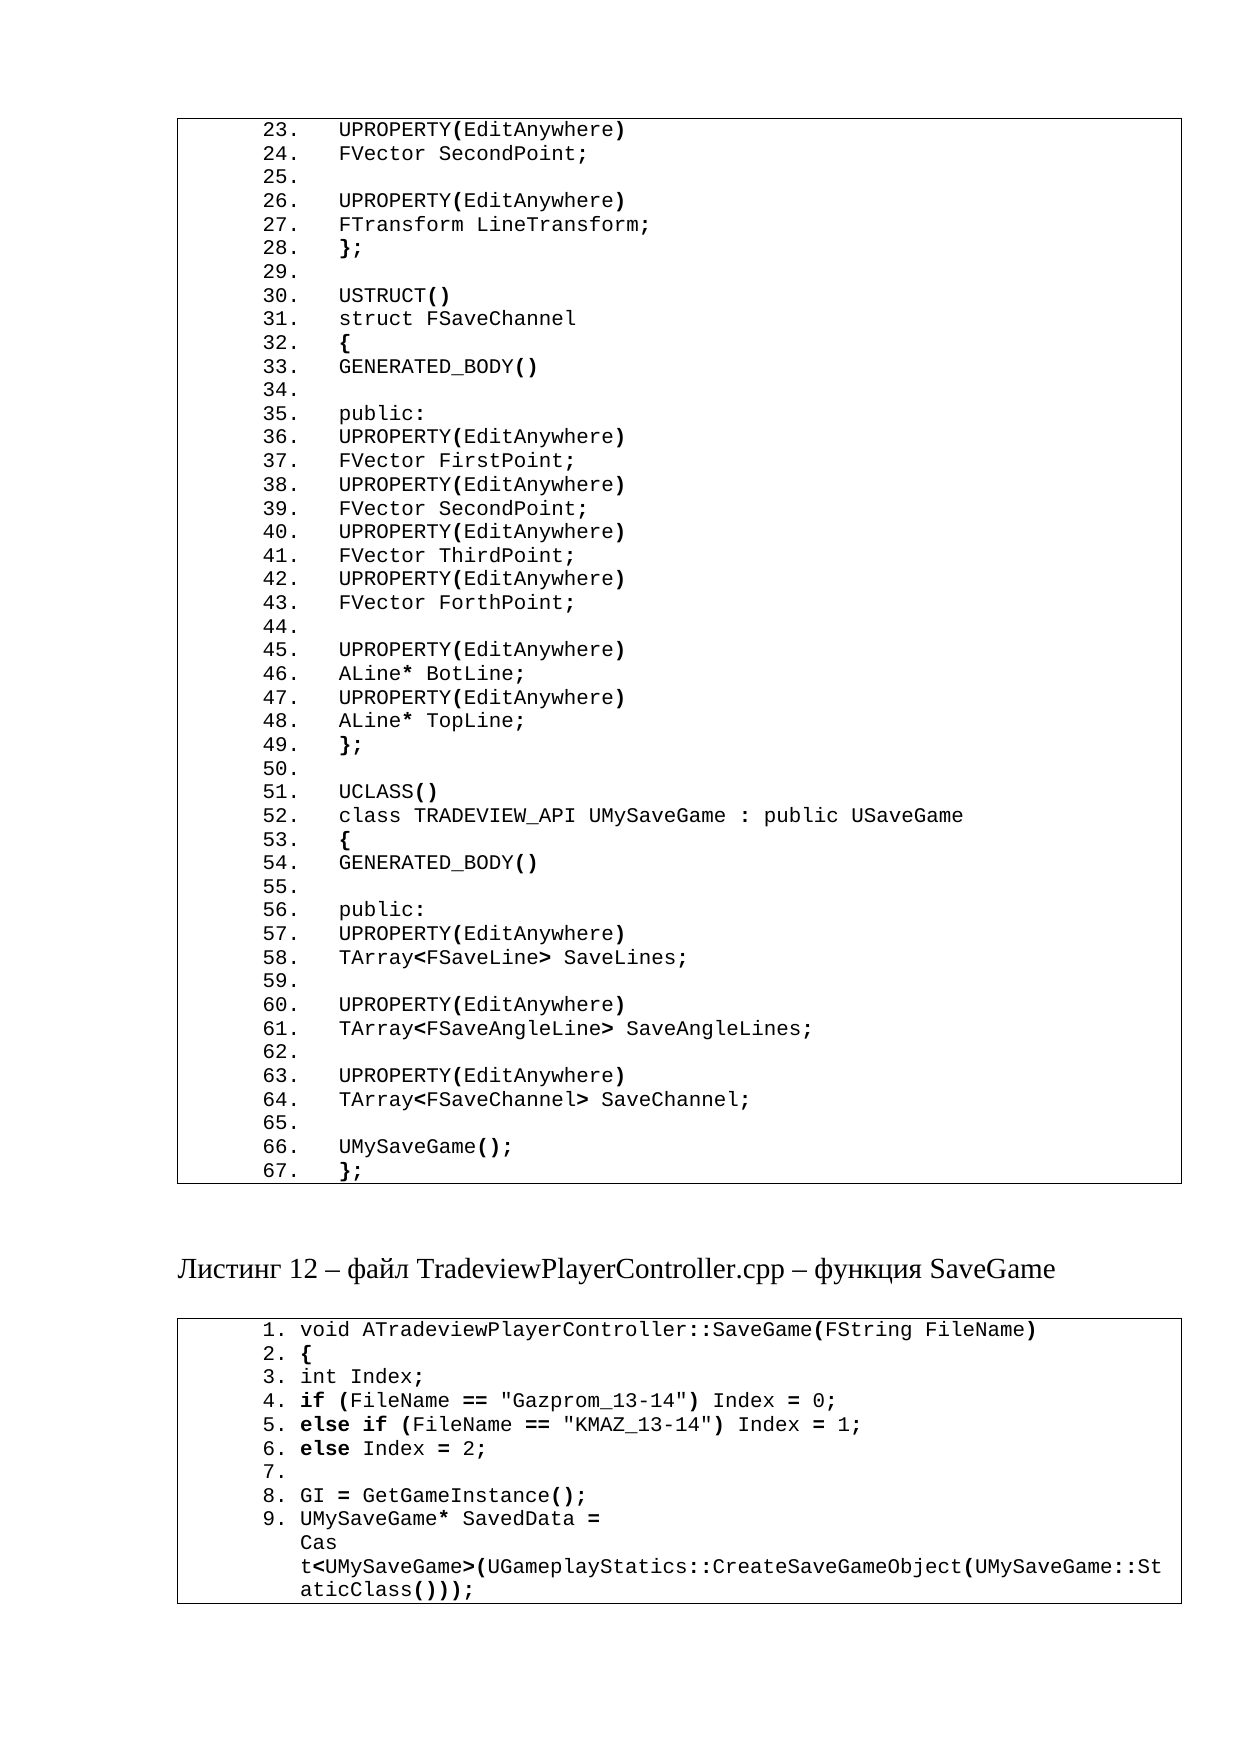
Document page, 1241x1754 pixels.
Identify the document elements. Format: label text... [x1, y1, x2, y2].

text Листинг 12 – файл TradeviewPlayerController.cpp – функция SaveGame [177, 1251, 1181, 1285]
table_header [178, 1319, 1181, 1603]
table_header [178, 119, 1181, 1183]
